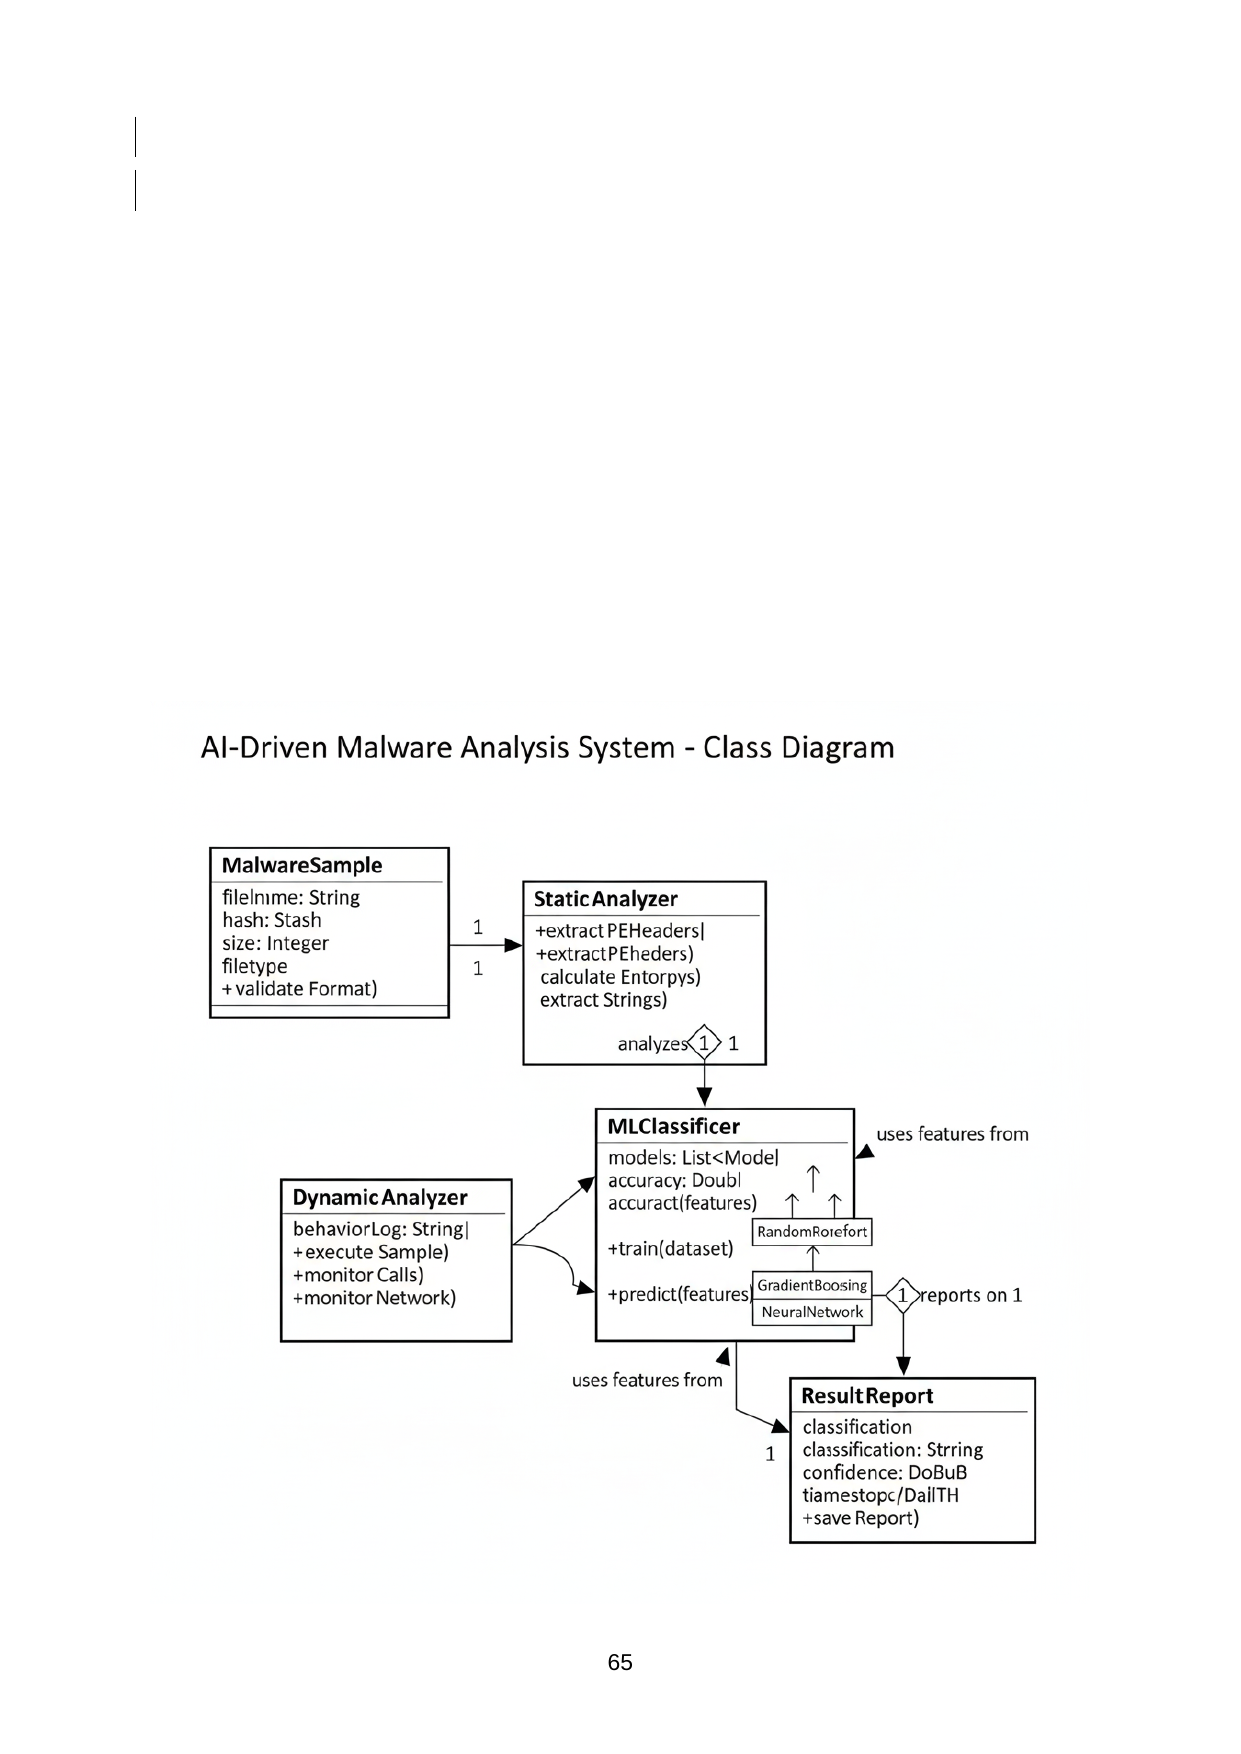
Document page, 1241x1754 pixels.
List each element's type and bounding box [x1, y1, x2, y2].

picture [150, 701, 1091, 1604]
